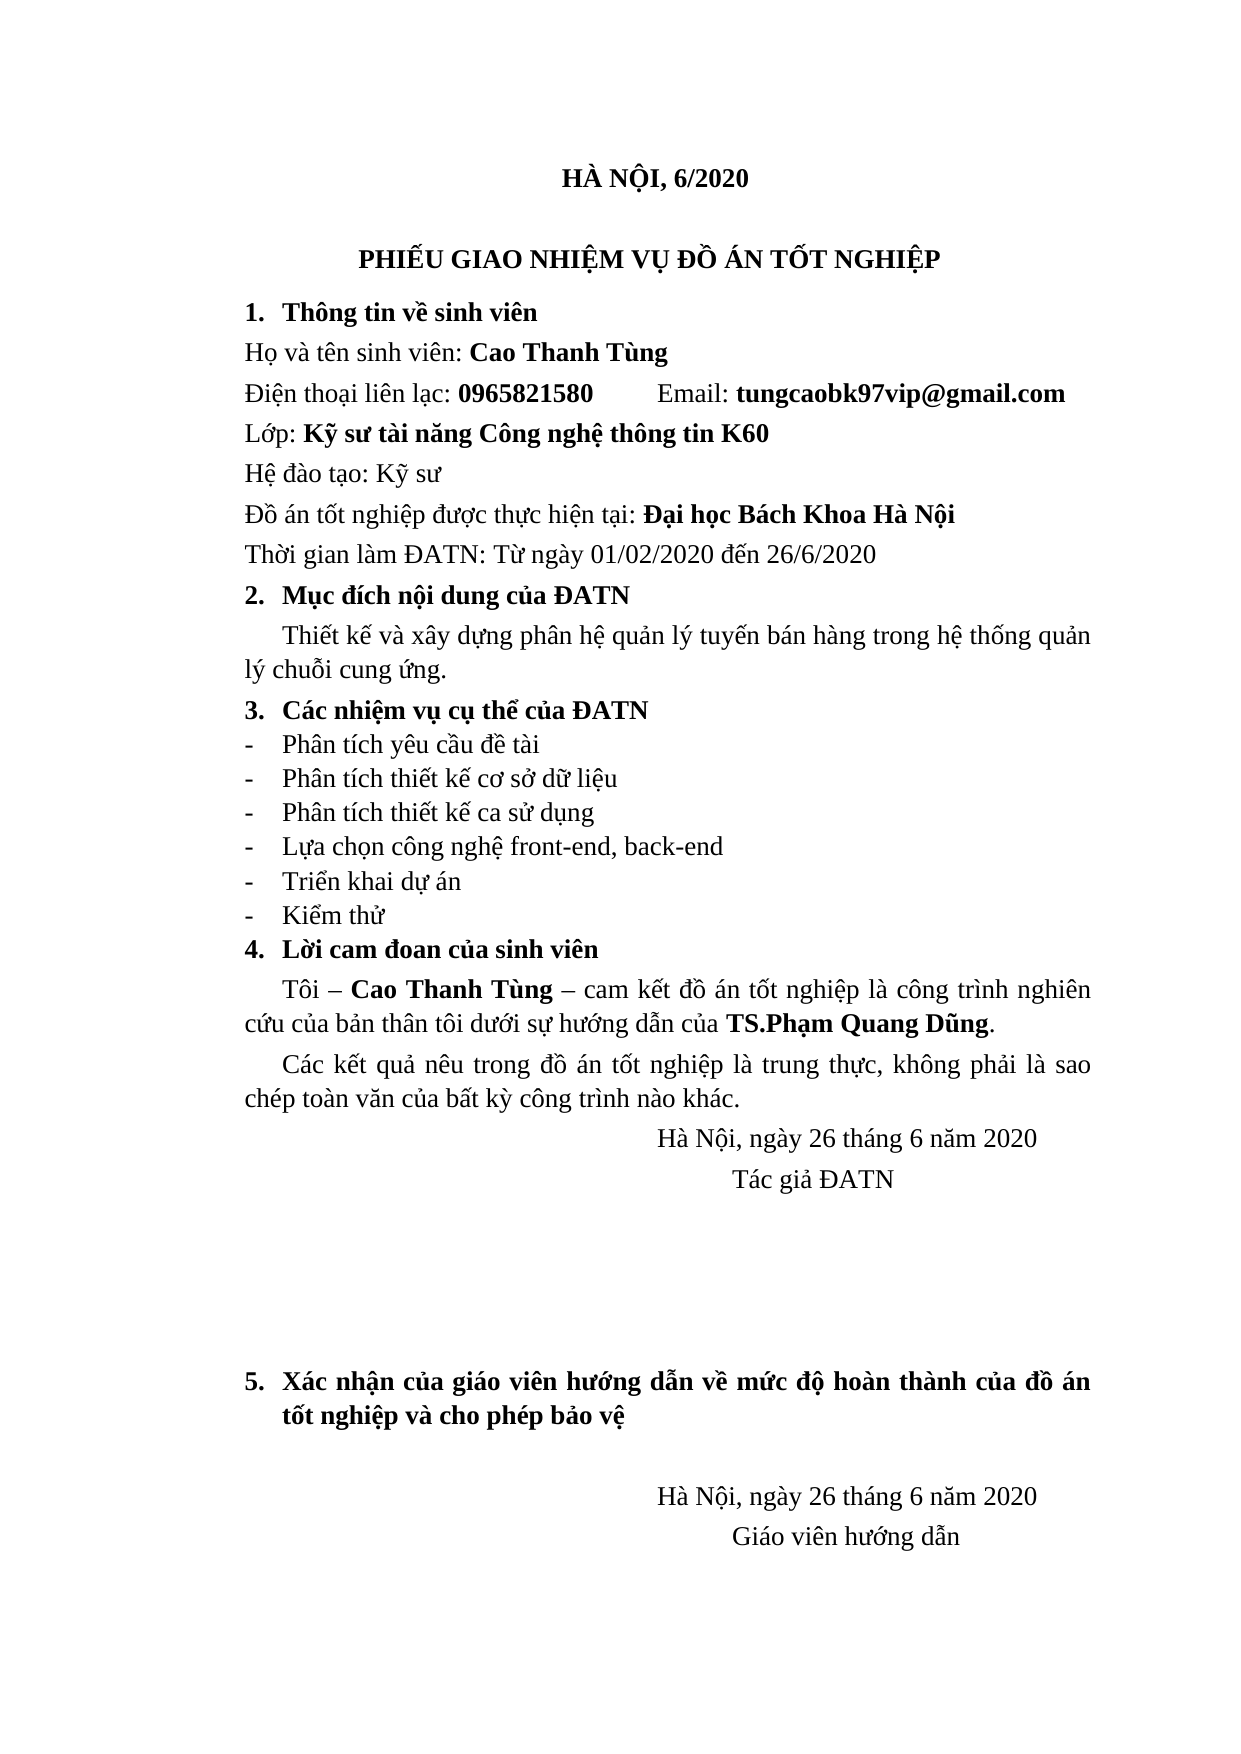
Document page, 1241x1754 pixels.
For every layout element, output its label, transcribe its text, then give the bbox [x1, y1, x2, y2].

list Thông tin về sinh viên [244, 296, 1092, 327]
list Phân tích thiết kế cơ sở dữ liệu [244, 762, 1092, 793]
text Hà Nội, ngày 26 tháng 6 năm 2020 [244, 1122, 1092, 1154]
text Các kết quả nêu trong đồ án tốt nghiệp là trung thực, không phải là sao chép toàn văn của bất kỳ công trình nào khác. [244, 1048, 1092, 1113]
text Thiết kế và xây dựng phân hệ quản lý tuyến bán hàng trong hệ thống quản lý chuỗi cung ứng. [244, 619, 1092, 684]
text Điện thoại liên lạc: 0965821580 Email: tungcaobk97vip@gmail.com [244, 377, 1092, 408]
list Xác nhận của giáo viên hướng dẫn về mức độ hoàn thành của đồ án tốt nghiệp và cho phép bảo vệ [244, 1365, 1092, 1430]
text Giáo viên hướng dẫn [657, 1520, 1092, 1552]
text Hệ đào tạo: Kỹ sư [244, 457, 1092, 489]
text Thời gian làm ĐATN: Từ ngày 01/02/2020 đến 26/6/2020 [244, 538, 1092, 569]
list Kiểm thử [244, 899, 1092, 930]
text Lớp: Kỹ sư tài năng Công nghệ thông tin K60 [244, 417, 1092, 448]
text Hà Nội, ngày 26 tháng 6 năm 2020 [657, 1480, 1092, 1511]
text Họ và tên sinh viên: Cao Thanh Tùng [244, 336, 1092, 367]
list Lựa chọn công nghệ front-end, back-end [244, 830, 1092, 862]
list Triển khai dự án [244, 864, 1092, 896]
text Tôi – Cao Thanh Tùng – cam kết đồ án tốt nghiệp là công trình nghiên cứu của bản thân tôi dưới sự hướng dẫn của TS.Phạm Quang Dũng. [244, 973, 1092, 1039]
list Các nhiệm vụ cụ thể của ĐATN [244, 694, 1092, 725]
text Tác giả ĐATN [244, 1163, 1092, 1194]
text Đồ án tốt nghiệp được thực hiện tại: Đại học Bách Khoa Hà Nội [244, 498, 1092, 529]
list Phân tích thiết kế ca sử dụng [244, 796, 1092, 827]
table_cell HÀ NỘI, 6/2020 [207, 118, 1104, 193]
list Mục đích nội dung của ĐATN [244, 579, 1092, 610]
text PHIẾU GIAO NHIỆM VỤ ĐỒ ÁN TỐT NGHIỆP [207, 243, 1092, 274]
list Phân tích yêu cầu đề tài [244, 728, 1092, 759]
list Lời cam đoan của sinh viên [244, 933, 1092, 964]
